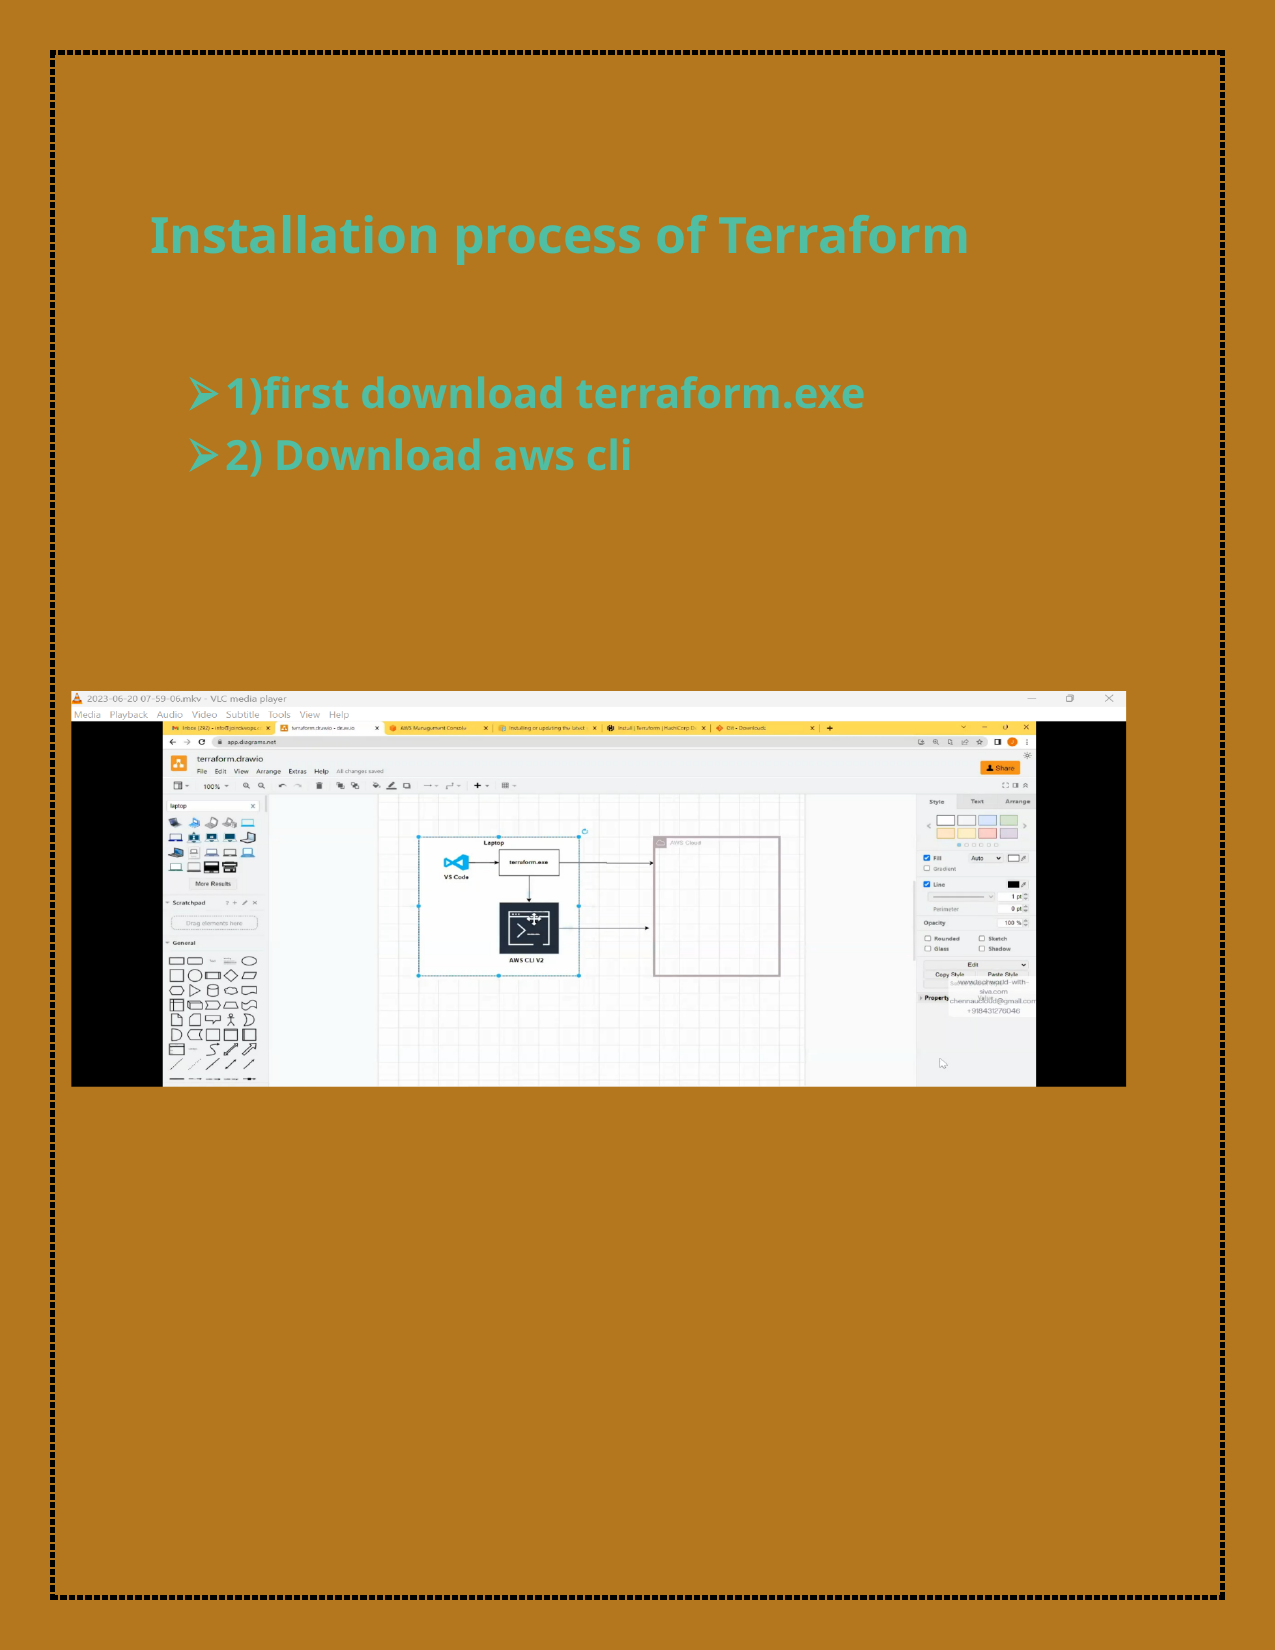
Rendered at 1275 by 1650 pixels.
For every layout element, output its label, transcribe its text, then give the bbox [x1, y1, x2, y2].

text Installation process of Terraform [150, 200, 1125, 342]
picture [70, 691, 1125, 1094]
list 2) Download aws cli [187, 425, 1125, 482]
list 1)first download terraform.exe [187, 364, 1125, 421]
